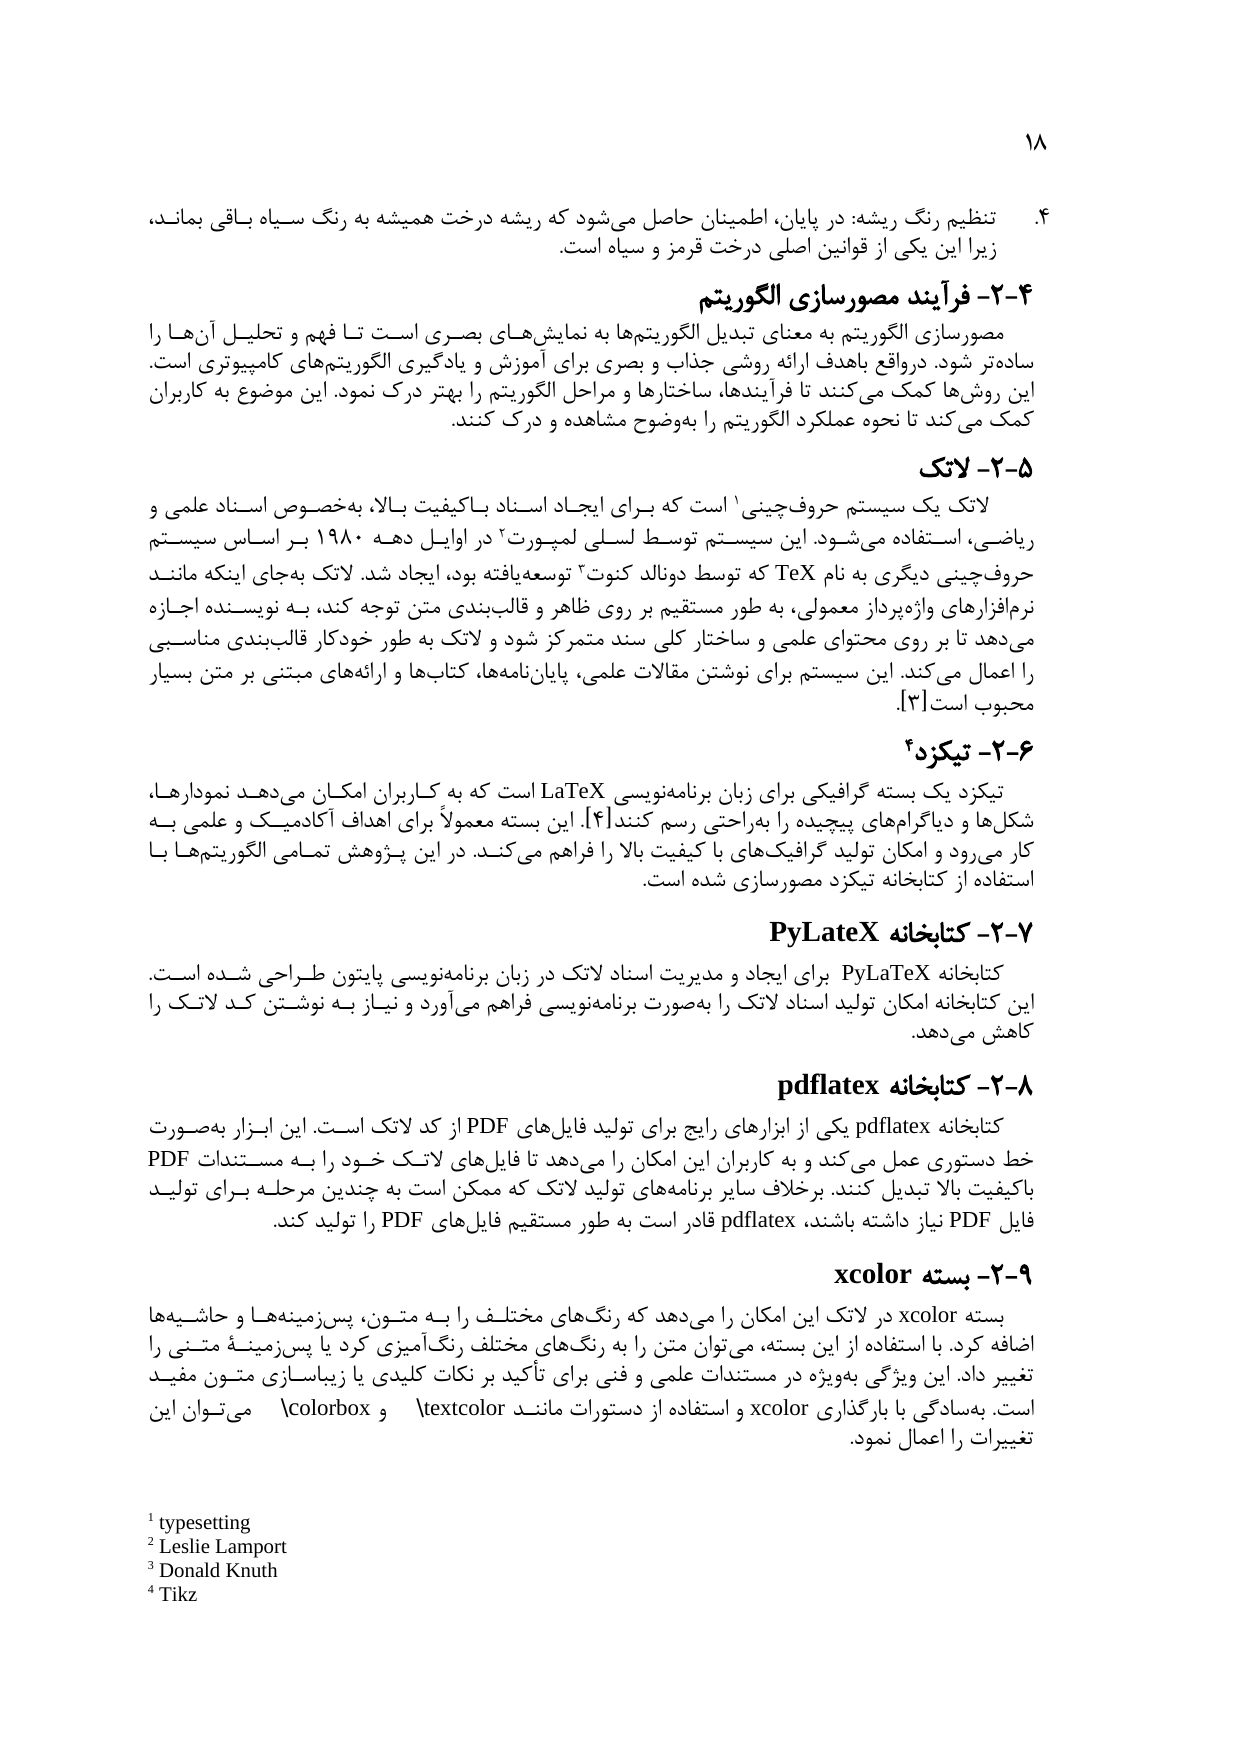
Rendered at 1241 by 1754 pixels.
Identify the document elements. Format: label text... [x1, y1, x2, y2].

subtitle 2-7- کتابخانه PyLateX [148, 914, 1033, 953]
text مصورسازی الگوریتم به معنای تبدیل الگوریتم‌ها به نمایش‌های بصری است تا فهم و تحلیل آن‌ها را ساده‌تر شود. درواقع باهدف ارائه روشی جذاب و بصری برای آموزش و یادگیری الگوریتم‌های کامپیوتری است. این روش‌ها کمک می‌کنند تا فرآیندها، ساختارها و مراحل الگوریتم را بهتر درک نمود. این موضوع به کاربران کمک می‌کند تا نحوه عملکرد الگوریتم را به‌وضوح مشاهده و درک کنند. [148, 321, 1033, 436]
list تنظیم رنگ ریشه: در پایان، اطمینان حاصل می‌شود که ریشه درخت همیشه به رنگ سیاه باقی بماند، زیرا این یکی از قوانین اصلی درخت قرمز و سیاه است. [148, 207, 1033, 263]
subtitle 2-5- لاتک [148, 455, 1033, 488]
text کتابخانه PyLaTeX برای ایجاد و مدیریت اسناد لاتک در زبان برنامه‌نویسی پایتون طراحی شده است. این کتابخانه امکان تولید اسناد لاتک را به‌صورت برنامه‌نویسی فراهم می‌آورد و نیاز به نوشتن کد لاتک را کاهش می‌دهد. [148, 959, 1033, 1048]
subtitle 2-6- تیکزد [148, 738, 1033, 771]
text کتابخانه pdflatex یکی از ابزارهای رایج برای تولید فایل‌های PDF از کد لاتک است. این ابزار به‌صورت خط دستوری عمل می‌کند و به کاربران این امکان را می‌دهد تا فایل‌های لاتک خود را به مستندات PDF باکیفیت بالا تبدیل کنند. برخلاف سایر برنامه‌های تولید لاتک که ممکن است به چندین مرحله برای تولید فایل PDF نیاز داشته باشند، pdflatex قادر است به طور مستقیم فایل‌های PDF را تولید کند. [148, 1112, 1033, 1237]
subtitle 2-8- کتابخانه pdflatex [148, 1067, 1033, 1106]
subtitle 2-9- بسته xcolor [148, 1256, 1033, 1295]
text تیکزد یک بسته گرافیکی برای زبان برنامه‌نویسی LaTeX است که به کاربران امکان می‌دهد نمودارها، شکل‌ها و دیاگرام‌های پیچیده را به‌راحتی رسم کنند. این بسته معمولاً برای اهداف آکادمیک و علمی به کار می‌رود و امکان تولید گرافیک‌های با کیفیت بالا را فراهم می‌کند. در این پژوهش تمامی الگوریتم‌ها با استفاده از کتابخانه تیکزد مصورسازی شده است. [148, 777, 1033, 896]
text بسته xcolor در لاتک این امکان را می‌دهد که رنگ‌های مختلف را به متون، پس‌زمینه‌ها و حاشیه‌ها اضافه کرد. با استفاده از این بسته، می‌توان متن را به رنگ‌های مختلف رنگ‌آمیزی کرد یا پس‌زمینة متنی را تغییر داد. این ویژگی به‌ویژه در مستندات علمی و فنی برای تأکید بر نکات کلیدی یا زیبا‌سازی متون مفید است. به‌سادگی با بارگذاری xcolor و استفاده از دستورات مانند textcolor\ و colorbox\ می‌توان این تغییرات را اعمال نمود. [148, 1301, 1033, 1454]
text لاتک یک سیستم حروف‌چینی است که برای ایجاد اسناد باکیفیت بالا، به‌خصوص اسناد علمی و ریاضی، استفاده می‌شود. این سیستم توسط لسلی لمپورت در اوایل دهه ۱۹۸۰ بر اساس سیستم حروف‌چینی دیگری به نام TeX که توسط دونالد کنوت توسعه‌یافته بود، ایجاد شد. لاتک به‌جای اینکه مانند نرم‌افزارهای واژه‌پرداز معمولی، به طور مستقیم بر روی ظاهر و قالب‌بندی متن توجه کند، به نویسنده اجازه می‌دهد تا بر روی محتوای علمی و ساختار کلی سند متمرکز شود و لاتک به طور خودکار قالب‌بندی مناسبی را اعمال می‌کند. این سیستم برای نوشتن مقالات علمی، پایان‌نامه‌ها، کتاب‌ها و ارائه‌های مبتنی بر متن بسیار محبوب است. [148, 494, 1033, 720]
subtitle 2-4- فرآیند مصورسازی الگوریتم [148, 282, 1033, 315]
